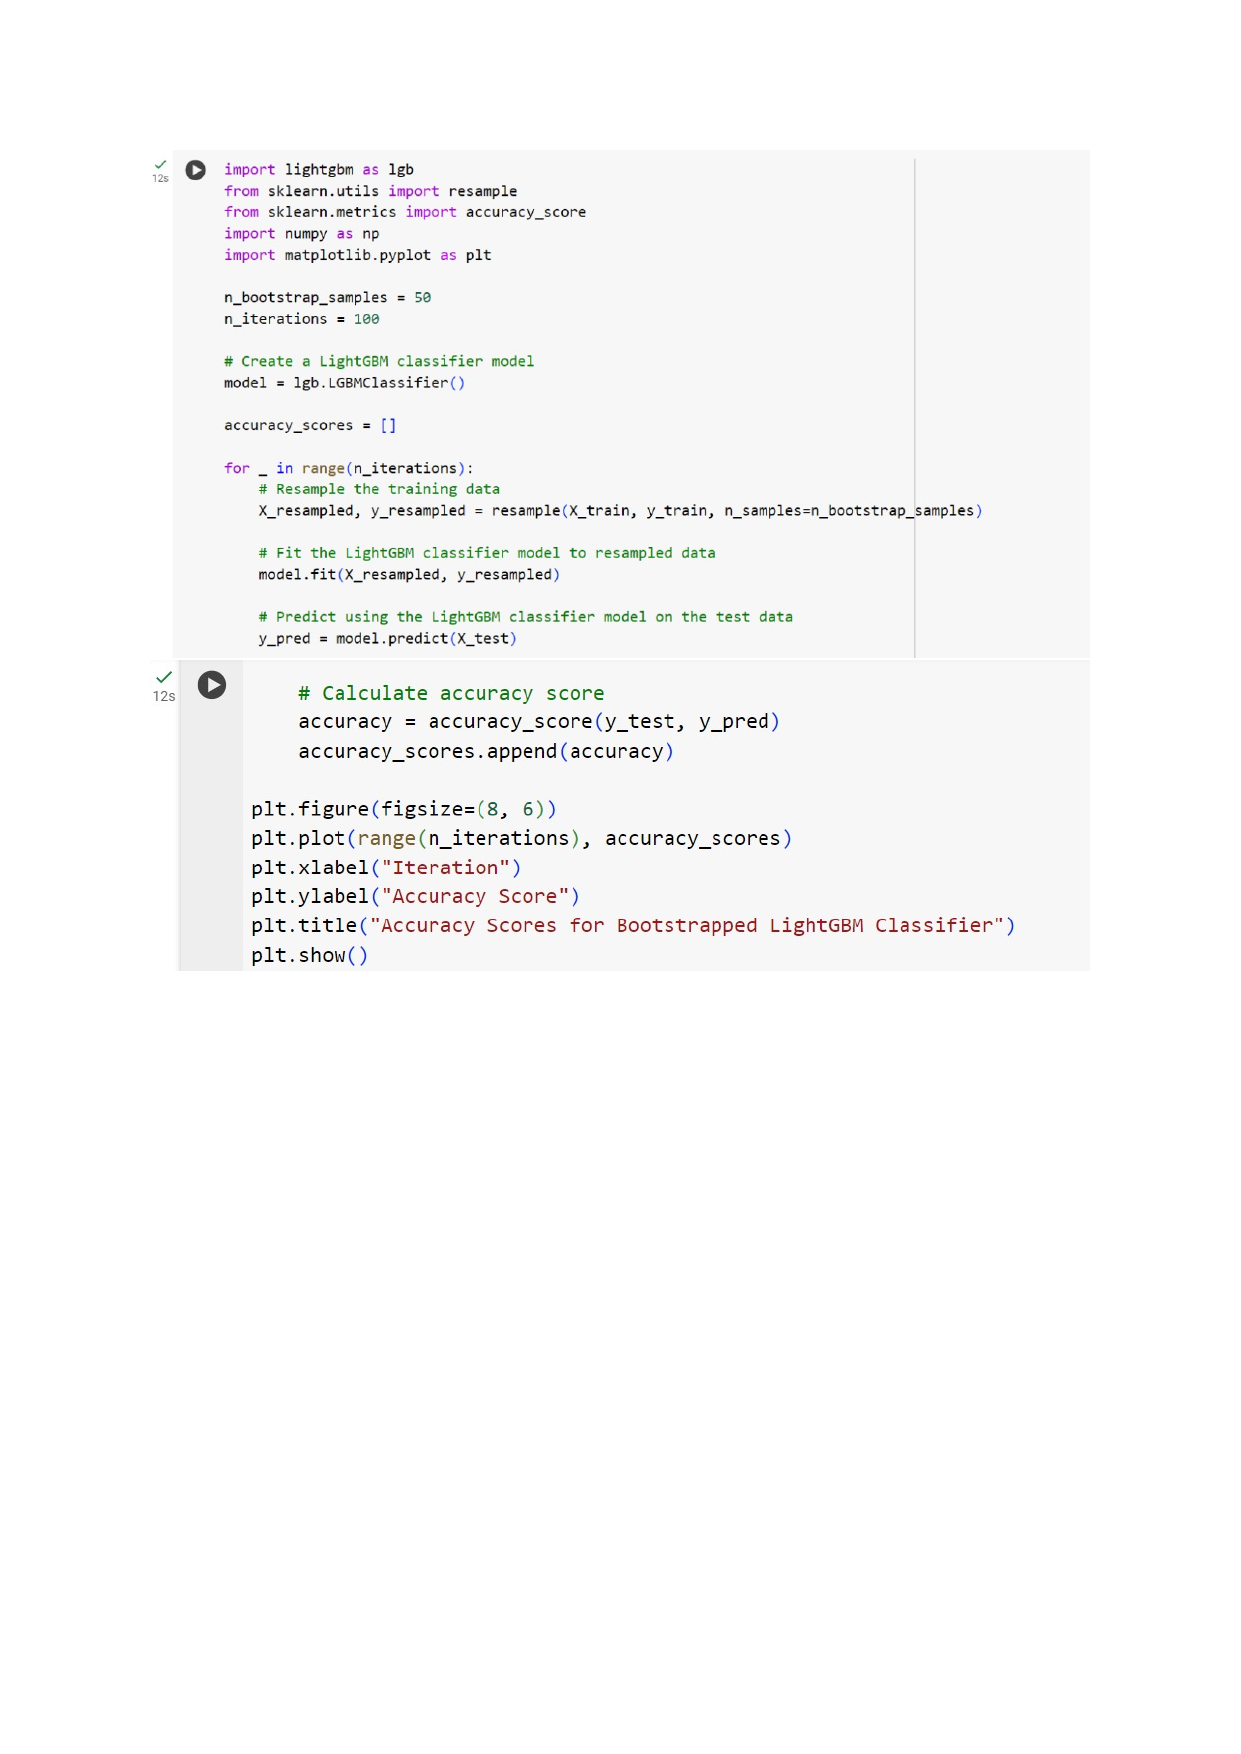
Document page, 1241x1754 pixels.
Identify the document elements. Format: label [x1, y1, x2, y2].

picture [150, 660, 1091, 971]
picture [150, 150, 1091, 658]
